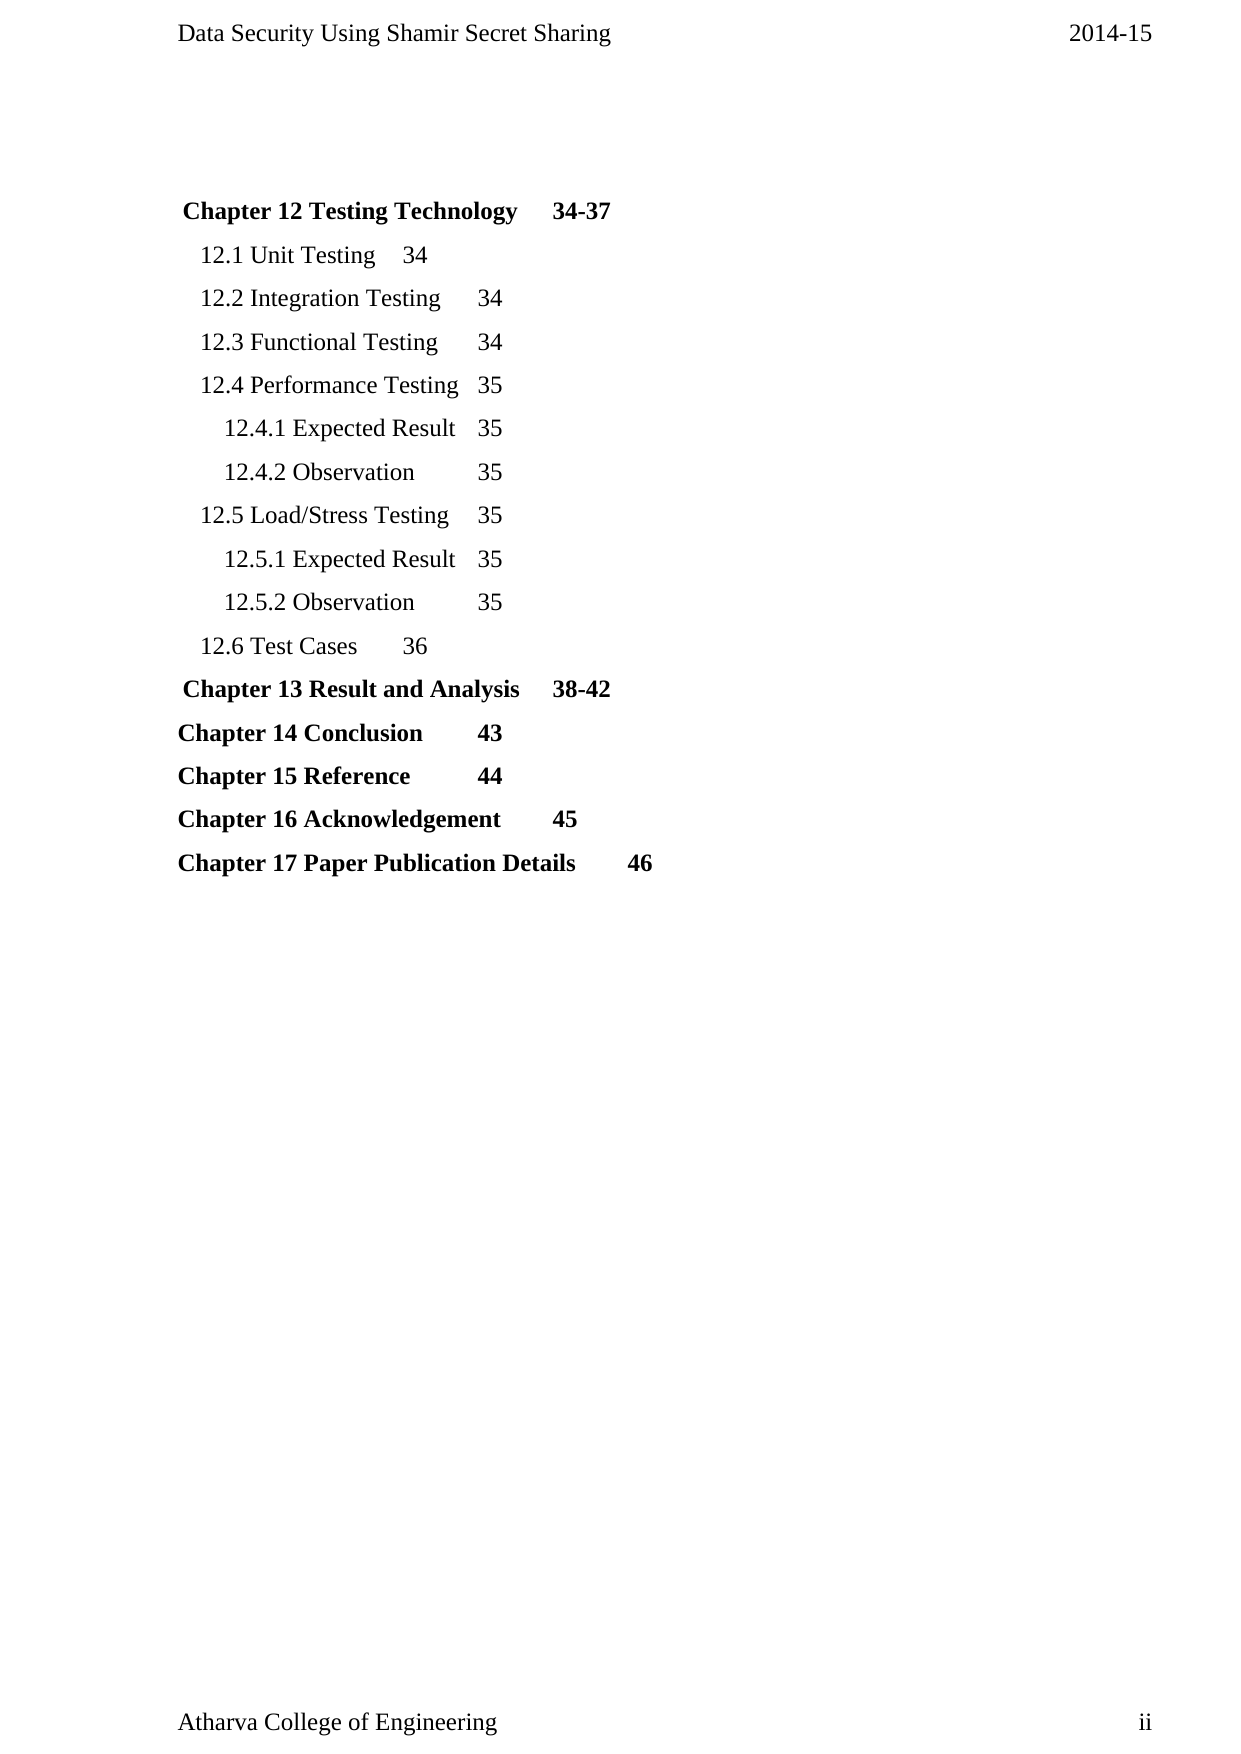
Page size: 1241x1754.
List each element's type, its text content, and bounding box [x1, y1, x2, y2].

text Chapter 15 Reference 44 [177, 761, 1122, 790]
text 12.5.2 Observation 35 [224, 587, 1122, 616]
text 12.5.1 Expected Result 35 [224, 544, 1122, 573]
text 12.4 Performance Testing 35 [200, 370, 1122, 399]
text 12.2 Integration Testing 34 [200, 283, 1122, 312]
text Chapter 16 Acknowledgement 45 [177, 804, 1122, 833]
text 12.6 Test Cases 36 [200, 631, 1122, 659]
text 12.1 Unit Testing 34 [200, 240, 1122, 268]
text 12.4.2 Observation 35 [224, 457, 1122, 486]
text 12.3 Functional Testing 34 [200, 327, 1122, 355]
text 12.5 Load/Stress Testing 35 [200, 500, 1122, 529]
text Chapter 17 Paper Publication Details 46 [177, 848, 1122, 877]
text Chapter 14 Conclusion 43 [177, 718, 1122, 746]
text 12.4.1 Expected Result 35 [224, 413, 1122, 442]
text Chapter 12 Testing Technology 34-37 [177, 196, 1122, 225]
text Chapter 13 Result and Analysis 38-42 [177, 674, 1122, 703]
